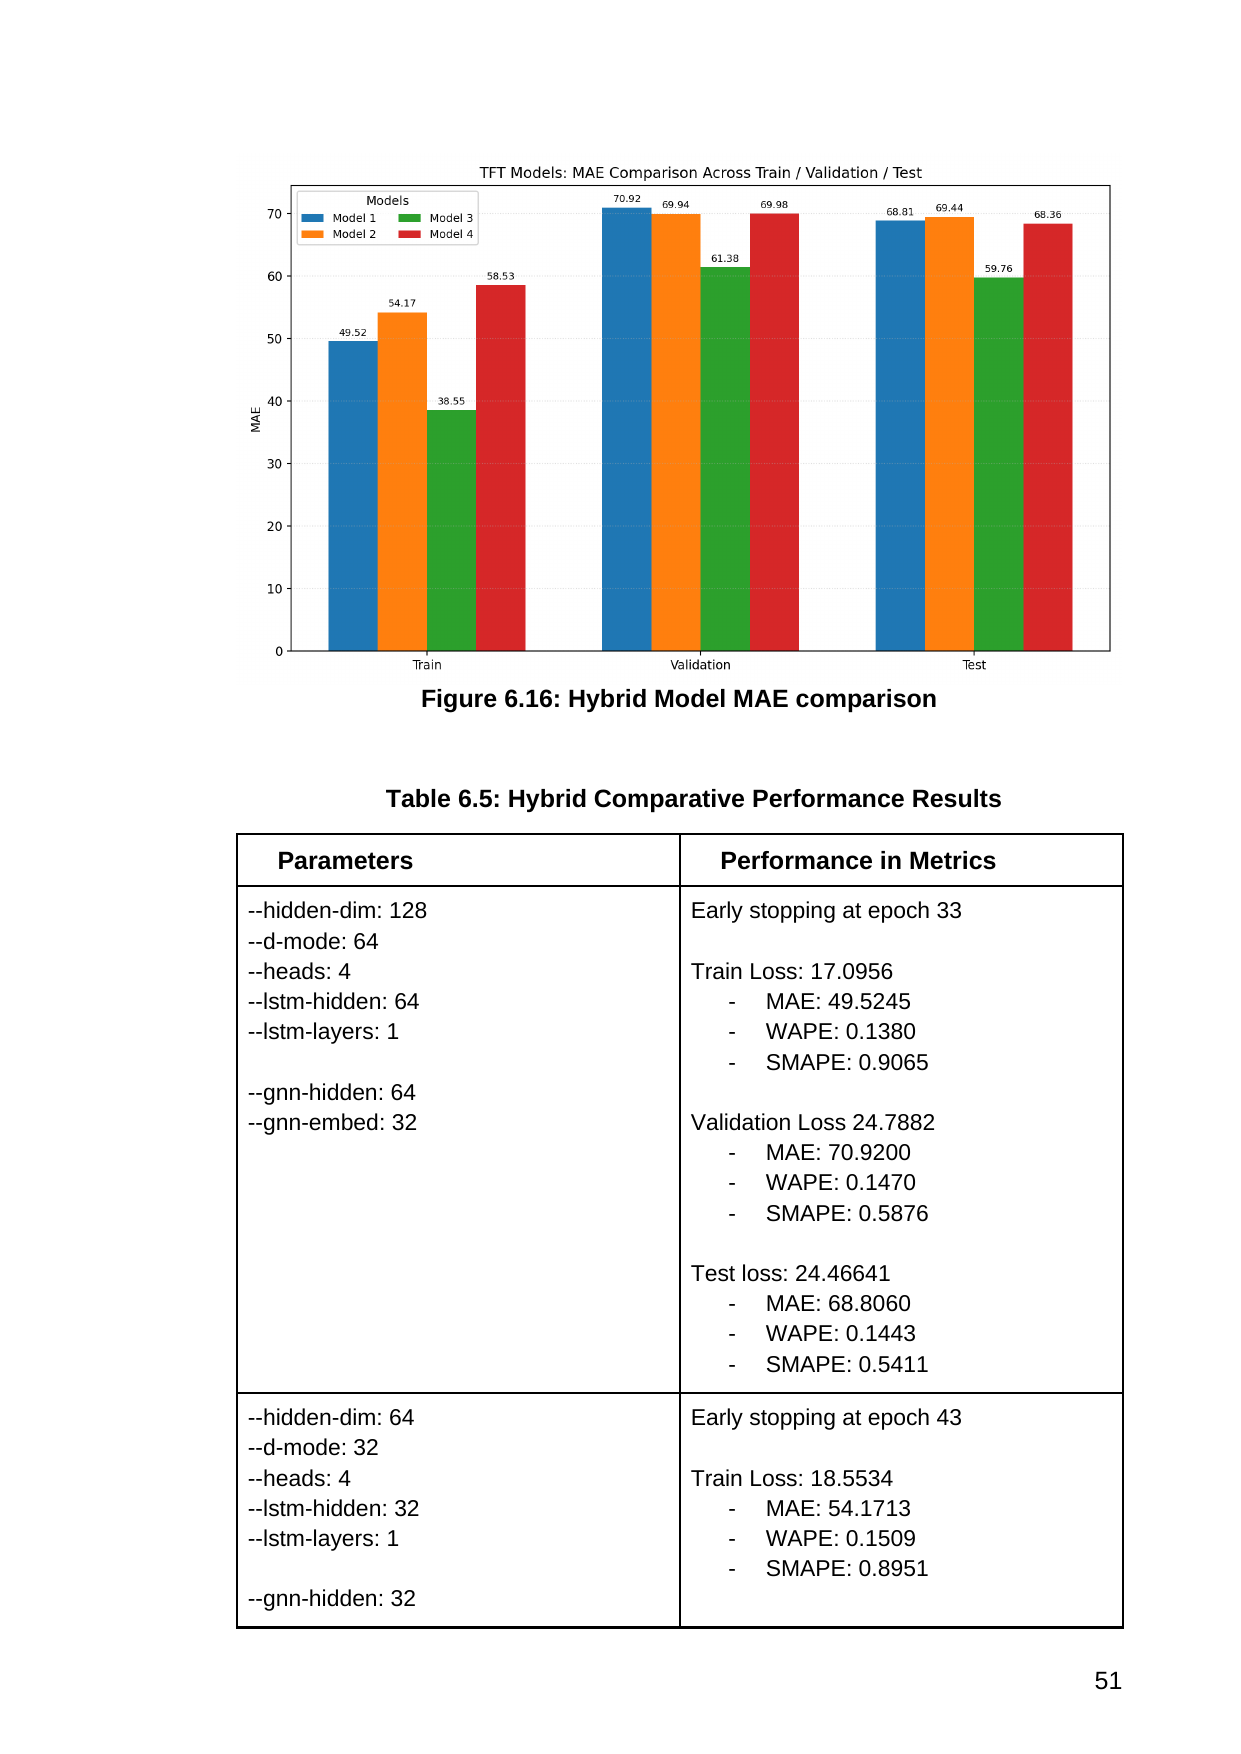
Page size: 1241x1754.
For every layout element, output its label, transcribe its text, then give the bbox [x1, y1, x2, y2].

text Figure 6.16: Hybrid Model MAE comparison [236, 685, 1122, 713]
text Table 6.5: Hybrid Comparative Performance Results [236, 784, 1122, 812]
picture [236, 153, 1123, 685]
